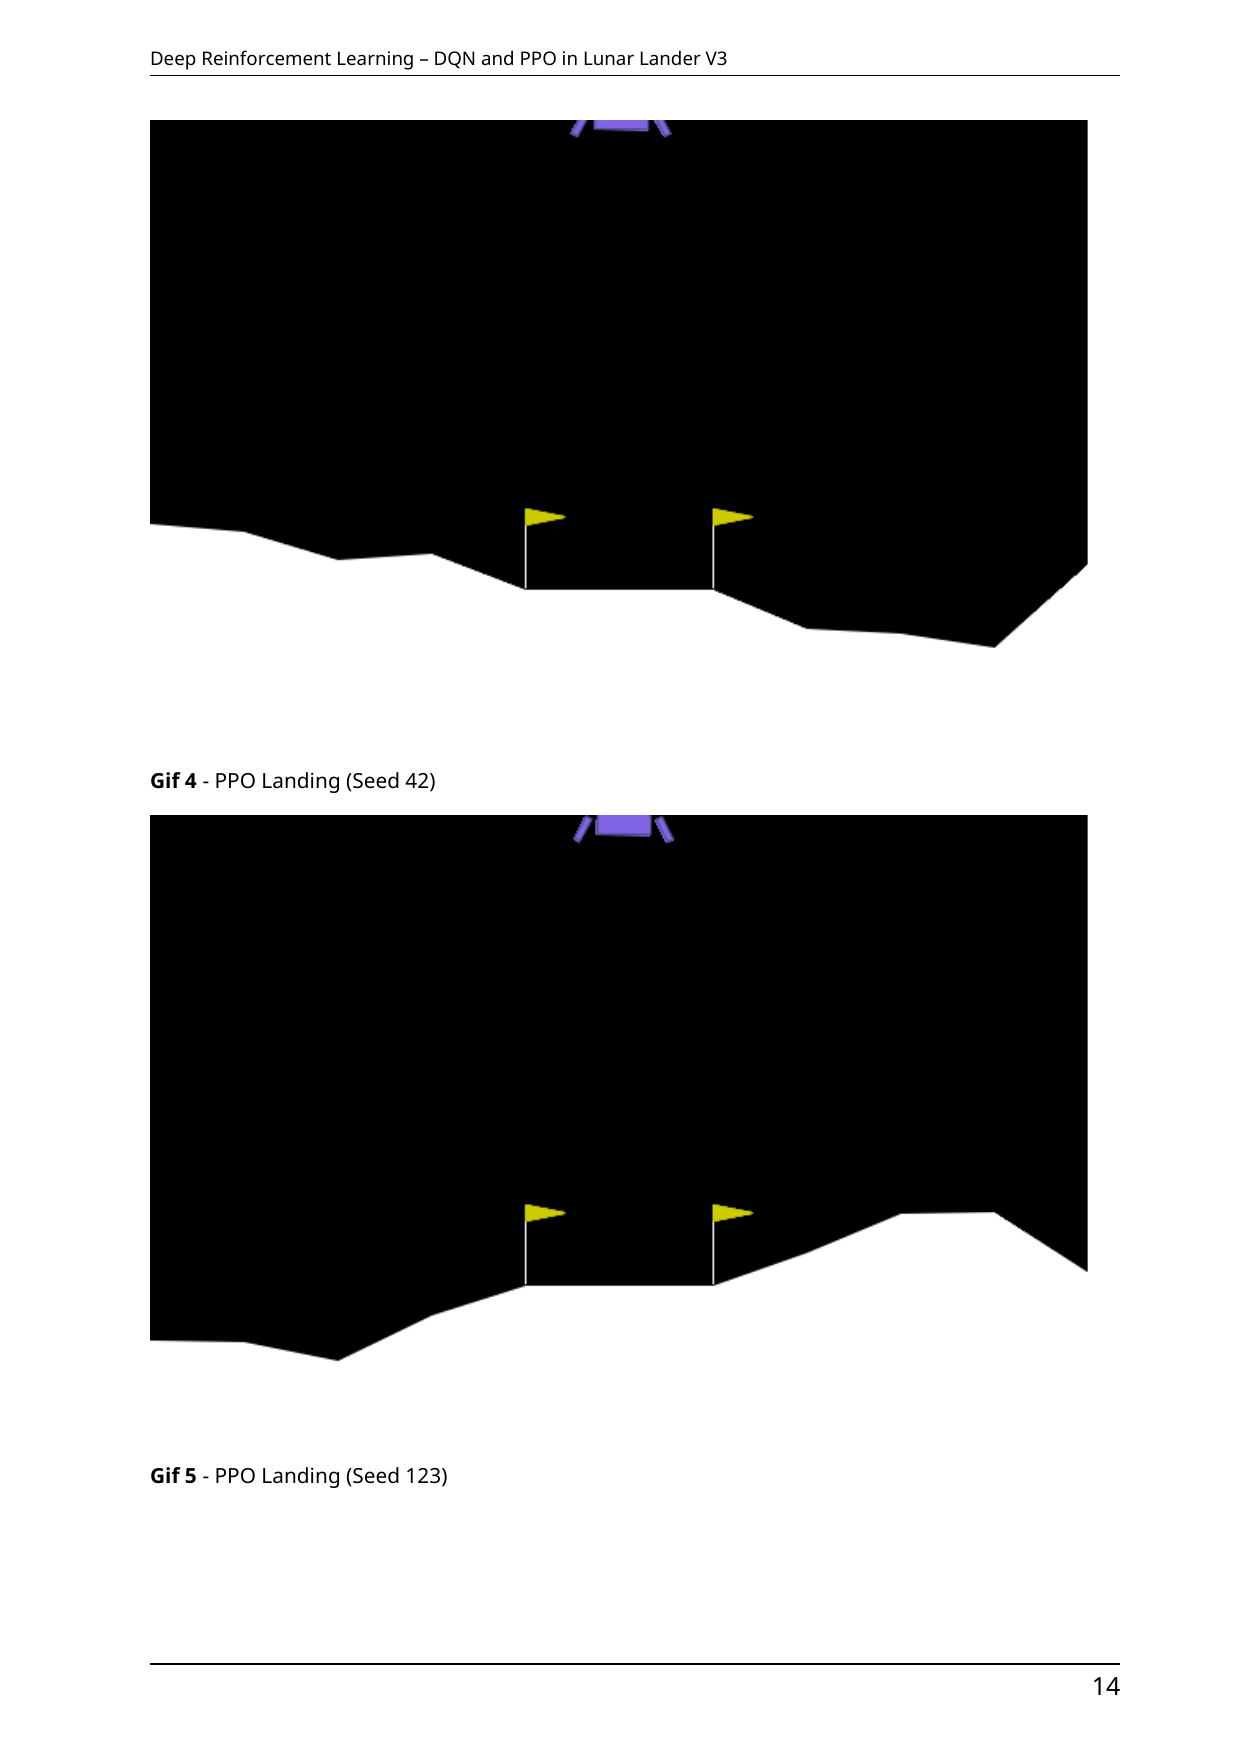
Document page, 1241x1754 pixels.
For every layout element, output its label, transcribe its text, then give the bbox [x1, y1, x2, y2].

picture [150, 120, 1088, 745]
text Gif 4 - PPO Landing (Seed 42) [150, 766, 1120, 794]
text Gif 5 - PPO Landing (Seed 123) [150, 1461, 1120, 1489]
picture [150, 815, 1088, 1441]
